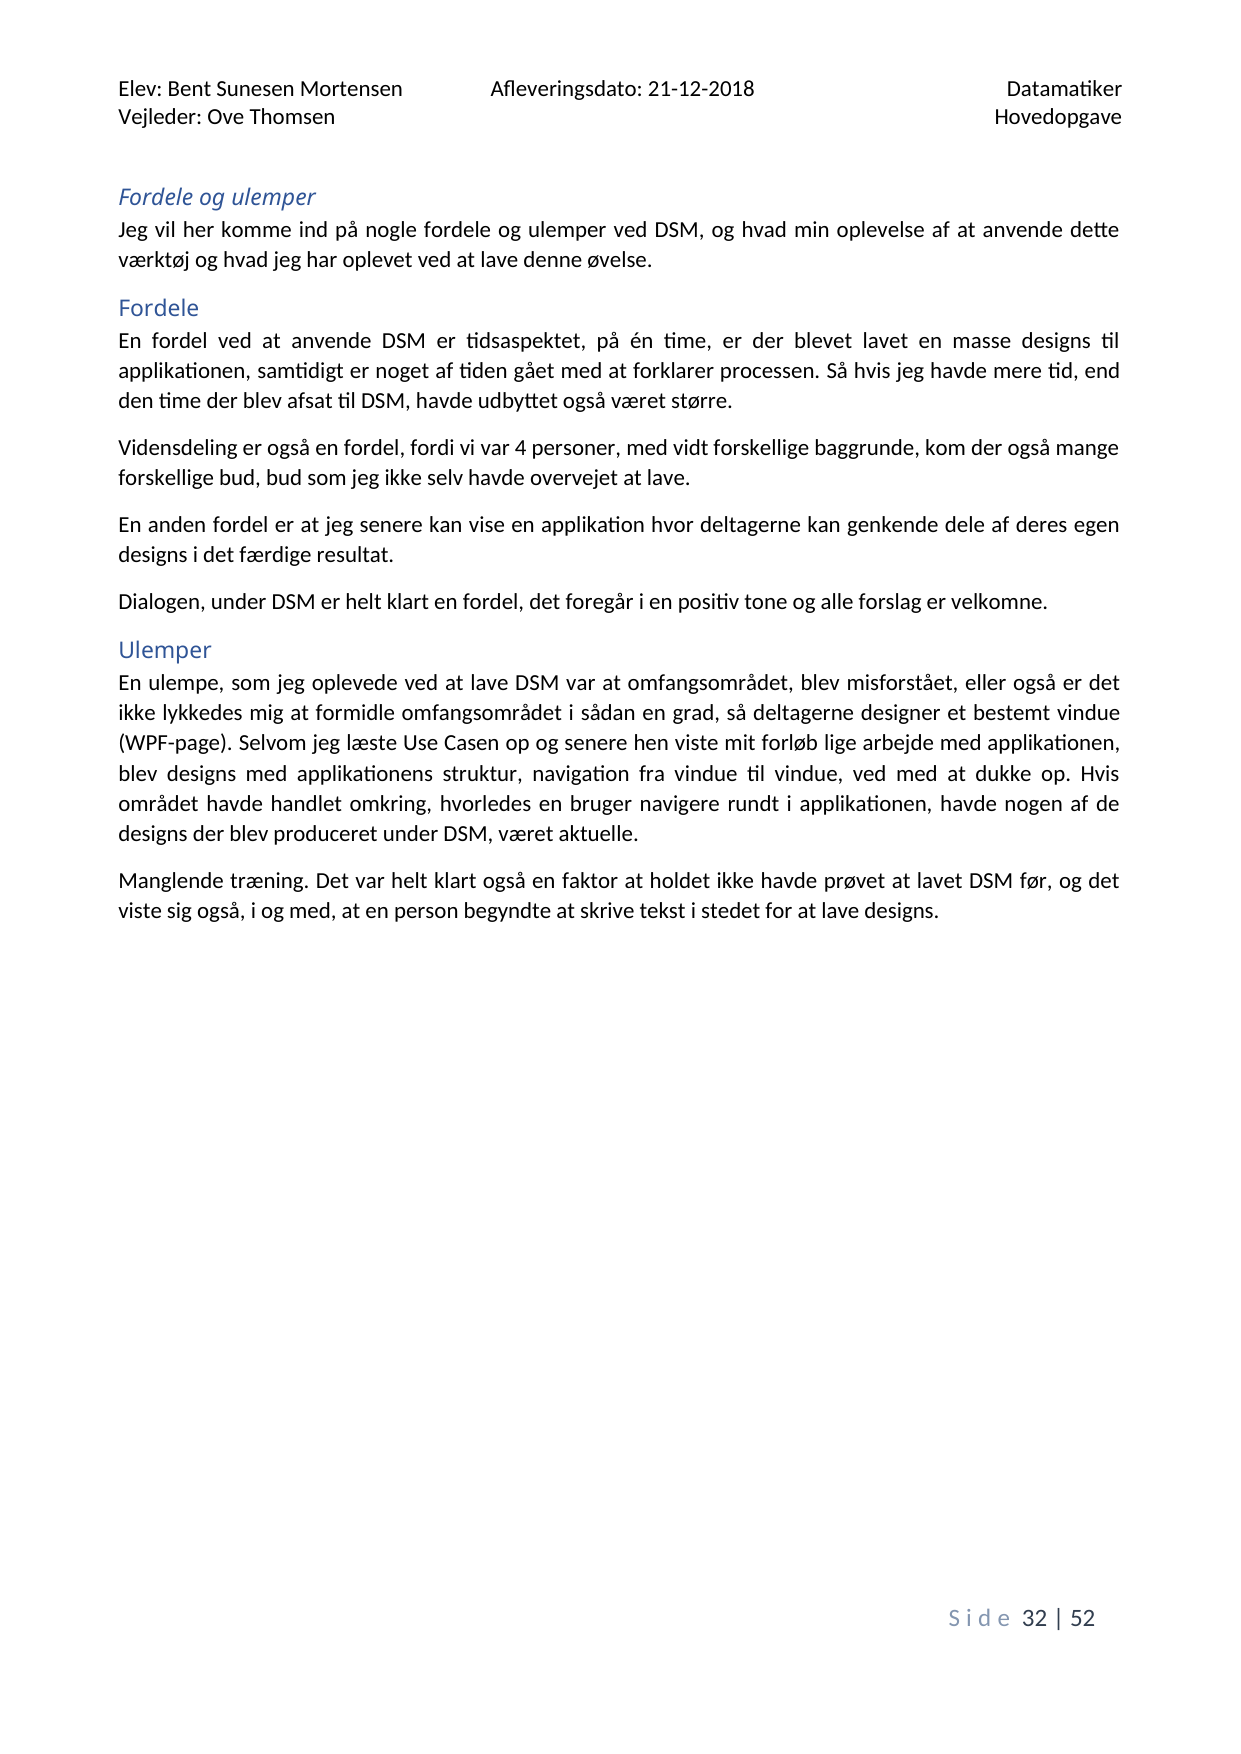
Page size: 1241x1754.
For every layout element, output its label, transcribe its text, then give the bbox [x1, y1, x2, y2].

text Manglende træning. Det var helt klart også en faktor at holdet ikke havde prøvet at lavet DSM før, og det viste sig også, i og med, at en person begyndte at skrive tekst i stedet for at lave designs. [118, 866, 1122, 924]
subtitle Fordele og ulemper [118, 181, 1122, 213]
text En ulempe, som jeg oplevede ved at lave DSM var at omfangsområdet, blev misforstået, eller også er det ikke lykkedes mig at formidle omfangsområdet i sådan en grad, så deltagerne designer et bestemt vindue (WPF-page). Selvom jeg læste Use Casen op og senere hen viste mit forløb lige arbejde med applikationen, blev designs med applikationens struktur, navigation fra vindue til vindue, ved med at dukke op. Hvis området havde handlet omkring, hvorledes en bruger navigere rundt i applikationen, havde nogen af de designs der blev produceret under DSM, været aktuelle. [118, 668, 1122, 847]
text Vidensdeling er også en fordel, fordi vi var 4 personer, med vidt forskellige baggrunde, kom der også mange forskellige bud, bud som jeg ikke selv havde overvejet at lave. [118, 433, 1122, 491]
text En fordel ved at anvende DSM er tidsaspektet, på én time, er der blevet lavet en masse designs til applikationen, samtidigt er noget af tiden gået med at forklarer processen. Så hvis jeg havde mere tid, end den time der blev afsat til DSM, havde udbyttet også været større. [118, 326, 1122, 414]
text Jeg vil her komme ind på nogle fordele og ulemper ved DSM, og hvad min oplevelse af at anvende dette værktøj og hvad jeg har oplevet ved at lave denne øvelse. [118, 215, 1122, 273]
text En anden fordel er at jeg senere kan vise en applikation hvor deltagerne kan genkende dele af deres egen designs i det færdige resultat. [118, 510, 1122, 568]
text Dialogen, under DSM er helt klart en fordel, det foregår i en positiv tone og alle forslag er velkomne. [118, 587, 1122, 615]
subtitle Fordele [118, 292, 1122, 323]
subtitle Ulemper [118, 634, 1122, 666]
